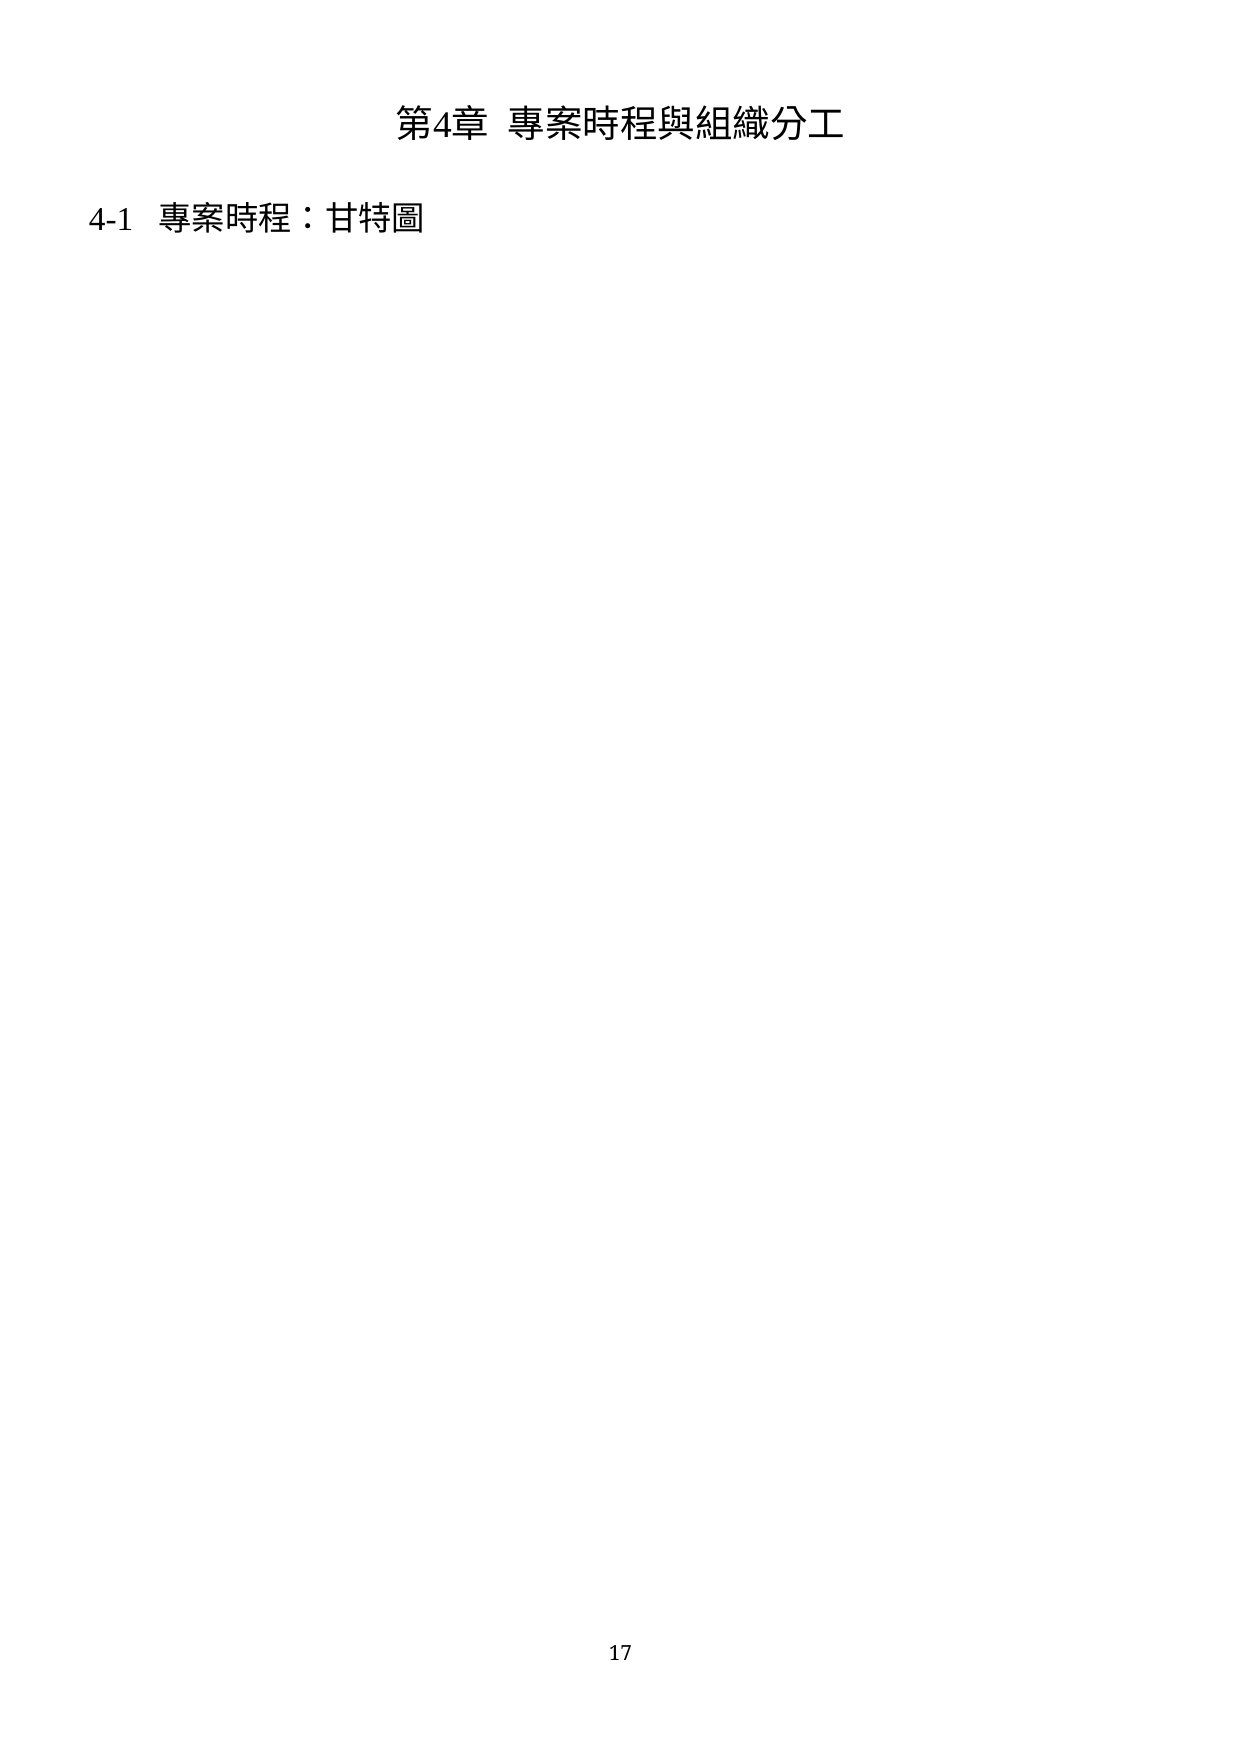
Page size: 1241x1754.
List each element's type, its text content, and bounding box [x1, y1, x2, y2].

list 專案時程與組織分工 [89, 94, 1152, 149]
text 4-1 專案時程：甘特圖 [89, 192, 1152, 240]
